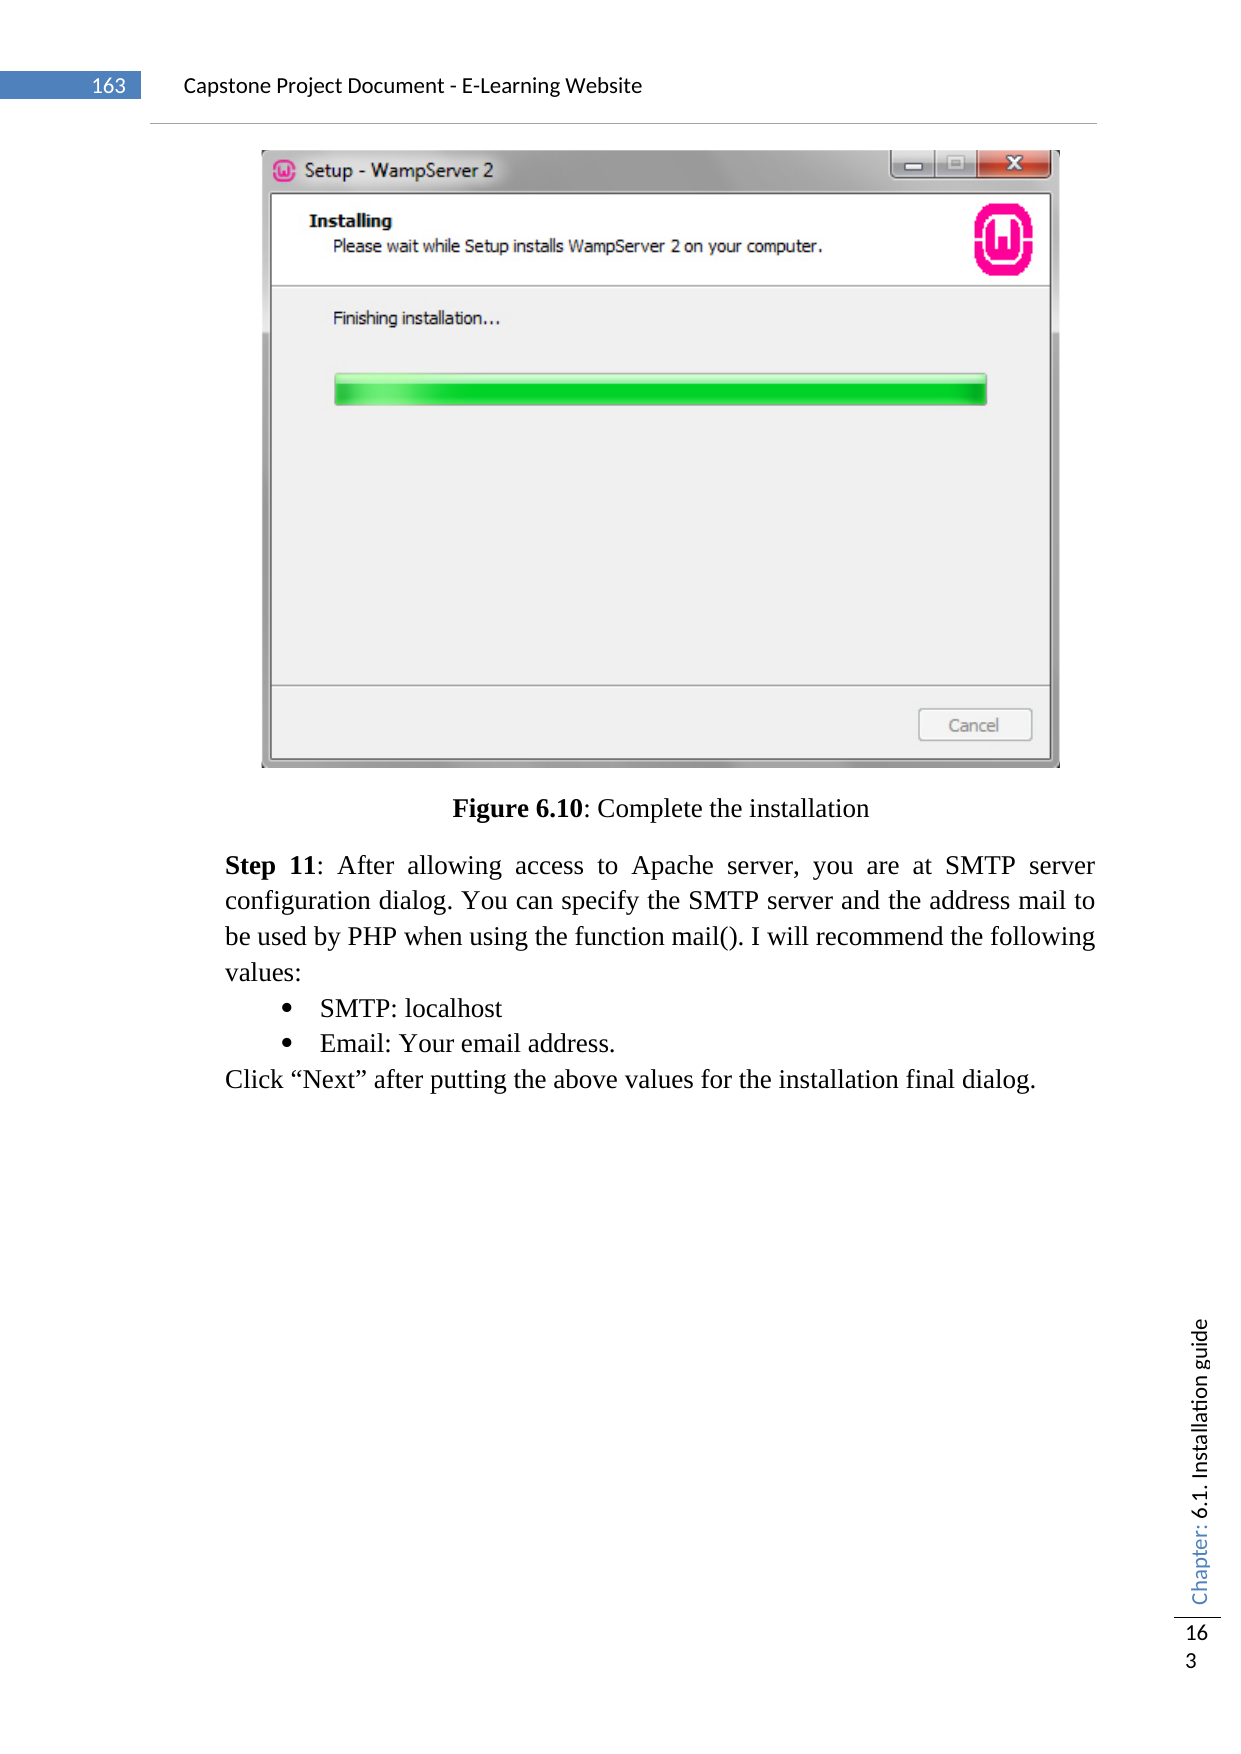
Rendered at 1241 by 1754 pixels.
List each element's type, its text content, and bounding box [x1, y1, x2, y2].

text Click “Next” after putting the above values for the installation final dialog. [225, 1063, 1097, 1095]
text Figure 6.10: Complete the installation [225, 792, 1097, 823]
list SMTP: localhost [282, 992, 1097, 1023]
text Step 11: After allowing access to Apache server, you are at SMTP server configuration dialog. You can specify the SMTP server and the address mail to be used by PHP when using the function mail(). I will recommend the following values: [225, 849, 1097, 987]
picture [261, 150, 1060, 768]
list Email: Your email address. [282, 1028, 1097, 1059]
